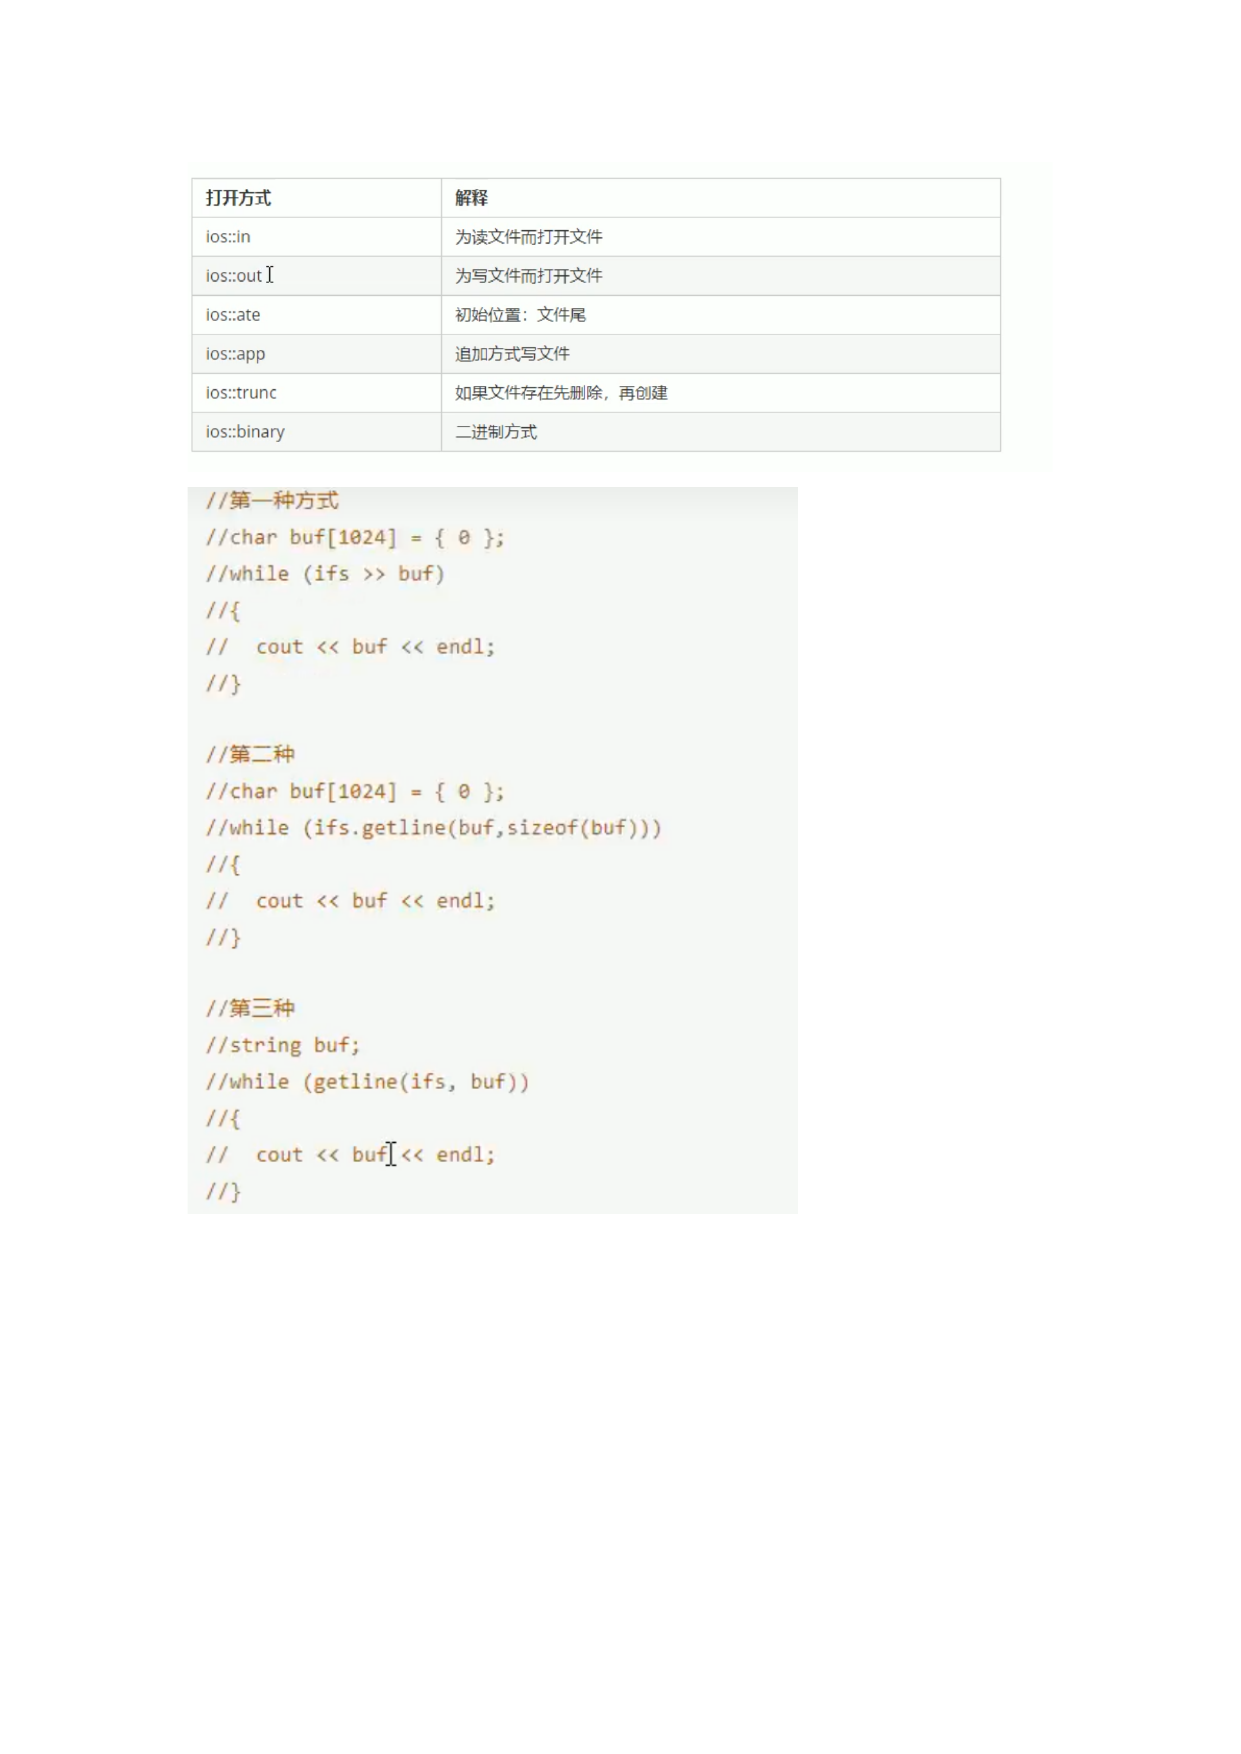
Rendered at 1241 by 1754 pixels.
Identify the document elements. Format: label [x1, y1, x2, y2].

picture [187, 487, 798, 1214]
picture [187, 162, 1053, 472]
